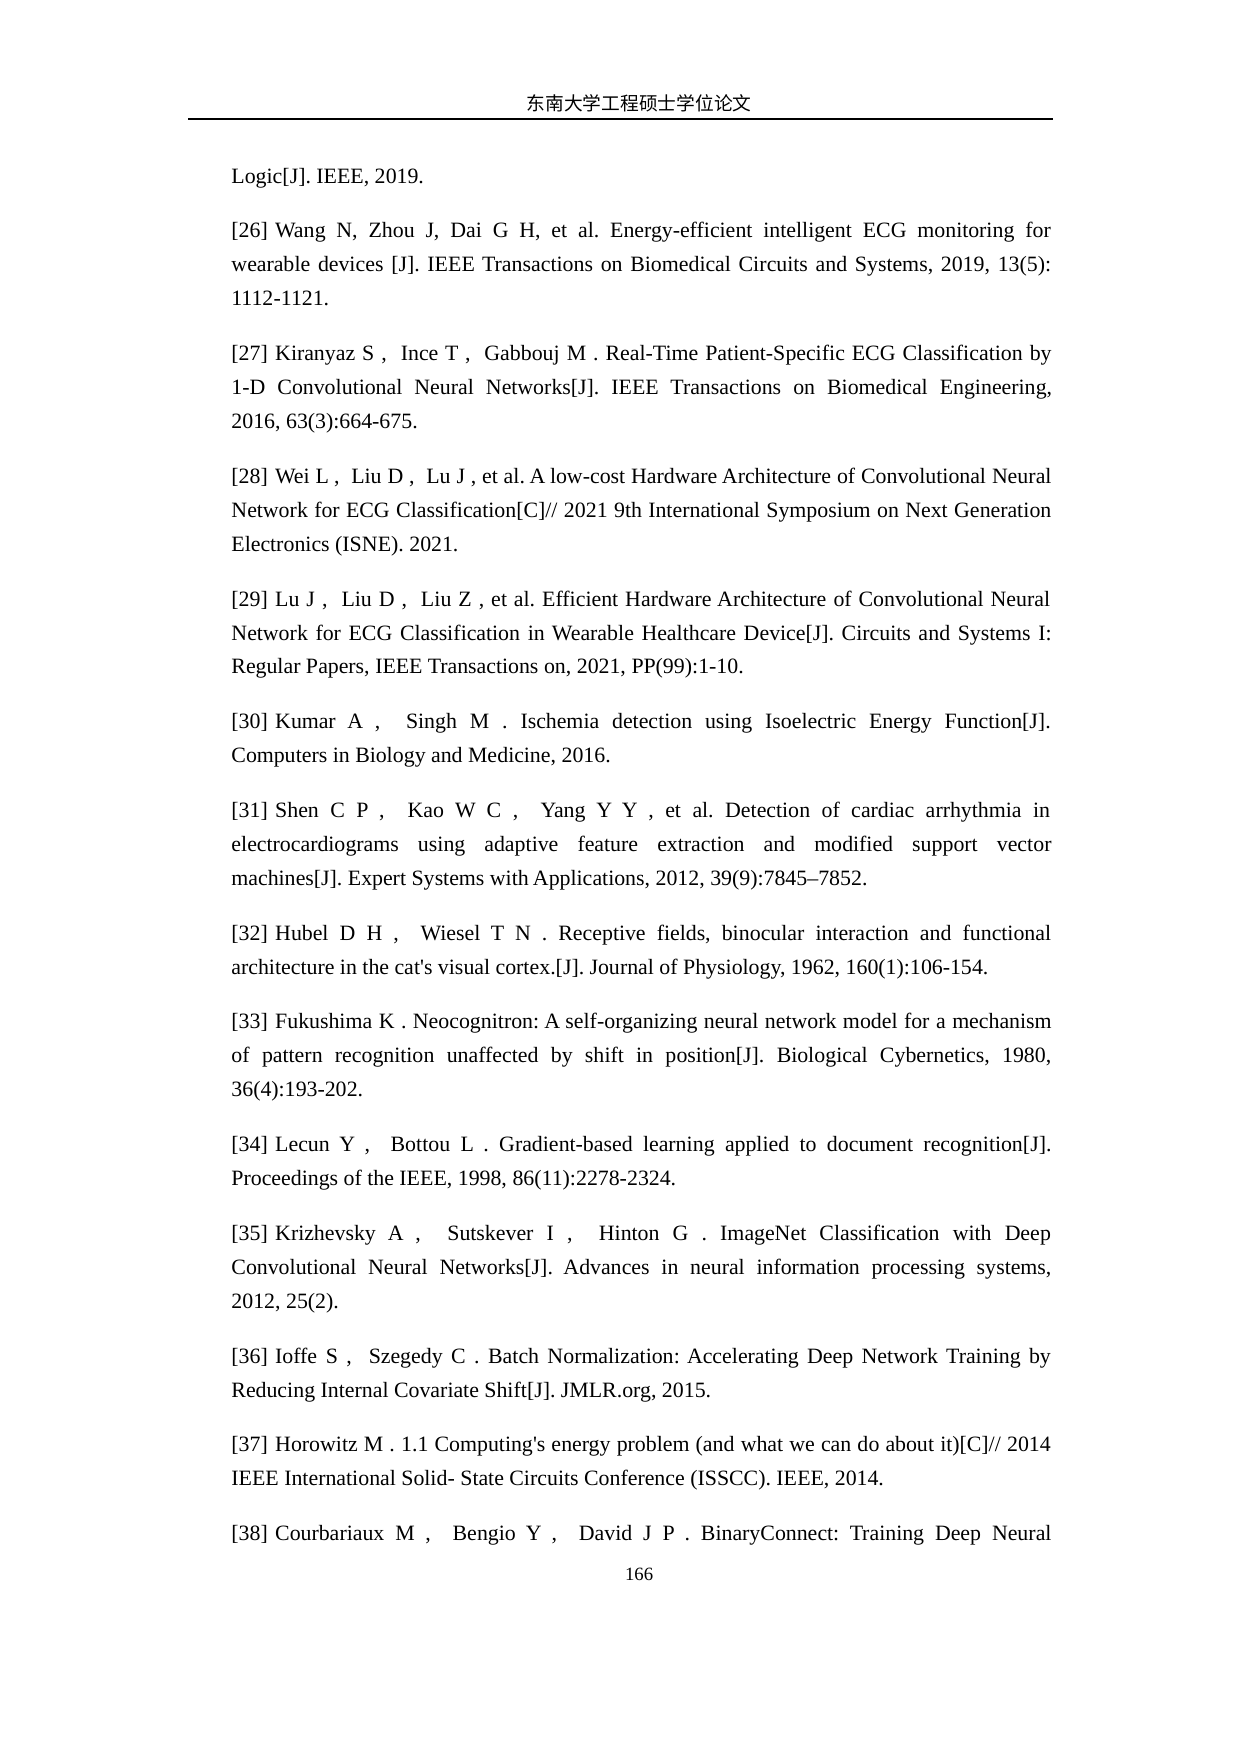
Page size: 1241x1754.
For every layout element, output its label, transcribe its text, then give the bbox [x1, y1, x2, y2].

text Kiranyaz S , Ince T , Gabbouj M . Real-Time Patient-Specific ECG Classification by 1-D Convolutional Neural Networks[J]. IEEE Transactions on Biomedical Engineering, 2016, 63(3):664-675. [231, 336, 1053, 438]
text Lu J , Liu D , Liu Z , et al. Efficient Hardware Architecture of Convolutional Neural Network for ECG Classification in Wearable Healthcare Device[J]. Circuits and Systems I: Regular Papers, IEEE Transactions on, 2021, PP(99):1-10. [231, 581, 1053, 683]
text Horowitz M . 1.1 Computing's energy problem (and what we can do about it)[C]// 2014 IEEE International Solid- State Circuits Conference (ISSCC). IEEE, 2014. [231, 1427, 1053, 1495]
text Ioffe S , Szegedy C . Batch Normalization: Accelerating Deep Network Training by Reducing Internal Covariate Shift[J]. JMLR.org, 2015. [231, 1338, 1053, 1406]
text Krizhevsky A , Sutskever I , Hinton G . ImageNet Classification with Deep Convolutional Neural Networks[J]. Advances in neural information processing systems, 2012, 25(2). [231, 1216, 1053, 1317]
text Hubel D H , Wiesel T N . Receptive fields, binocular interaction and functional architecture in the cat's visual cortex.[J]. Journal of Physiology, 1962, 160(1):106-154. [231, 915, 1053, 983]
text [231, 1516, 1053, 1550]
text Shen C P , Kao W C , Yang Y Y , et al. Detection of cardiac arrhythmia in electrocardiograms using adaptive feature extraction and modified support vector machines[J]. Expert Systems with Applications, 2012, 39(9):7845–7852. [231, 793, 1053, 894]
text Wang N, Zhou J, Dai G H, et al. Energy-efficient intelligent ECG monitoring for wearable devices [J]. IEEE Transactions on Biomedical Circuits and Systems, 2019, 13(5): 1112-1121. [231, 213, 1053, 315]
text Fukushima K . Neocognitron: A self-organizing neural network model for a mechanism of pattern recognition unaffected by shift in position[J]. Biological Cybernetics, 1980, 36(4):193-202. [231, 1004, 1053, 1106]
text Lecun Y , Bottou L . Gradient-based learning applied to document recognition[J]. Proceedings of the IEEE, 1998, 86(11):2278-2324. [231, 1127, 1053, 1195]
text Kumar A , Singh M . Ischemia detection using Isoelectric Energy Function[J]. Computers in Biology and Medicine, 2016. [231, 704, 1053, 772]
text Wei L , Liu D , Lu J , et al. A low-cost Hardware Architecture of Convolutional Neural Network for ECG Classification[C]// 2021 9th International Symposium on Next Generation Electronics (ISNE). 2021. [231, 458, 1053, 560]
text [231, 158, 1053, 192]
